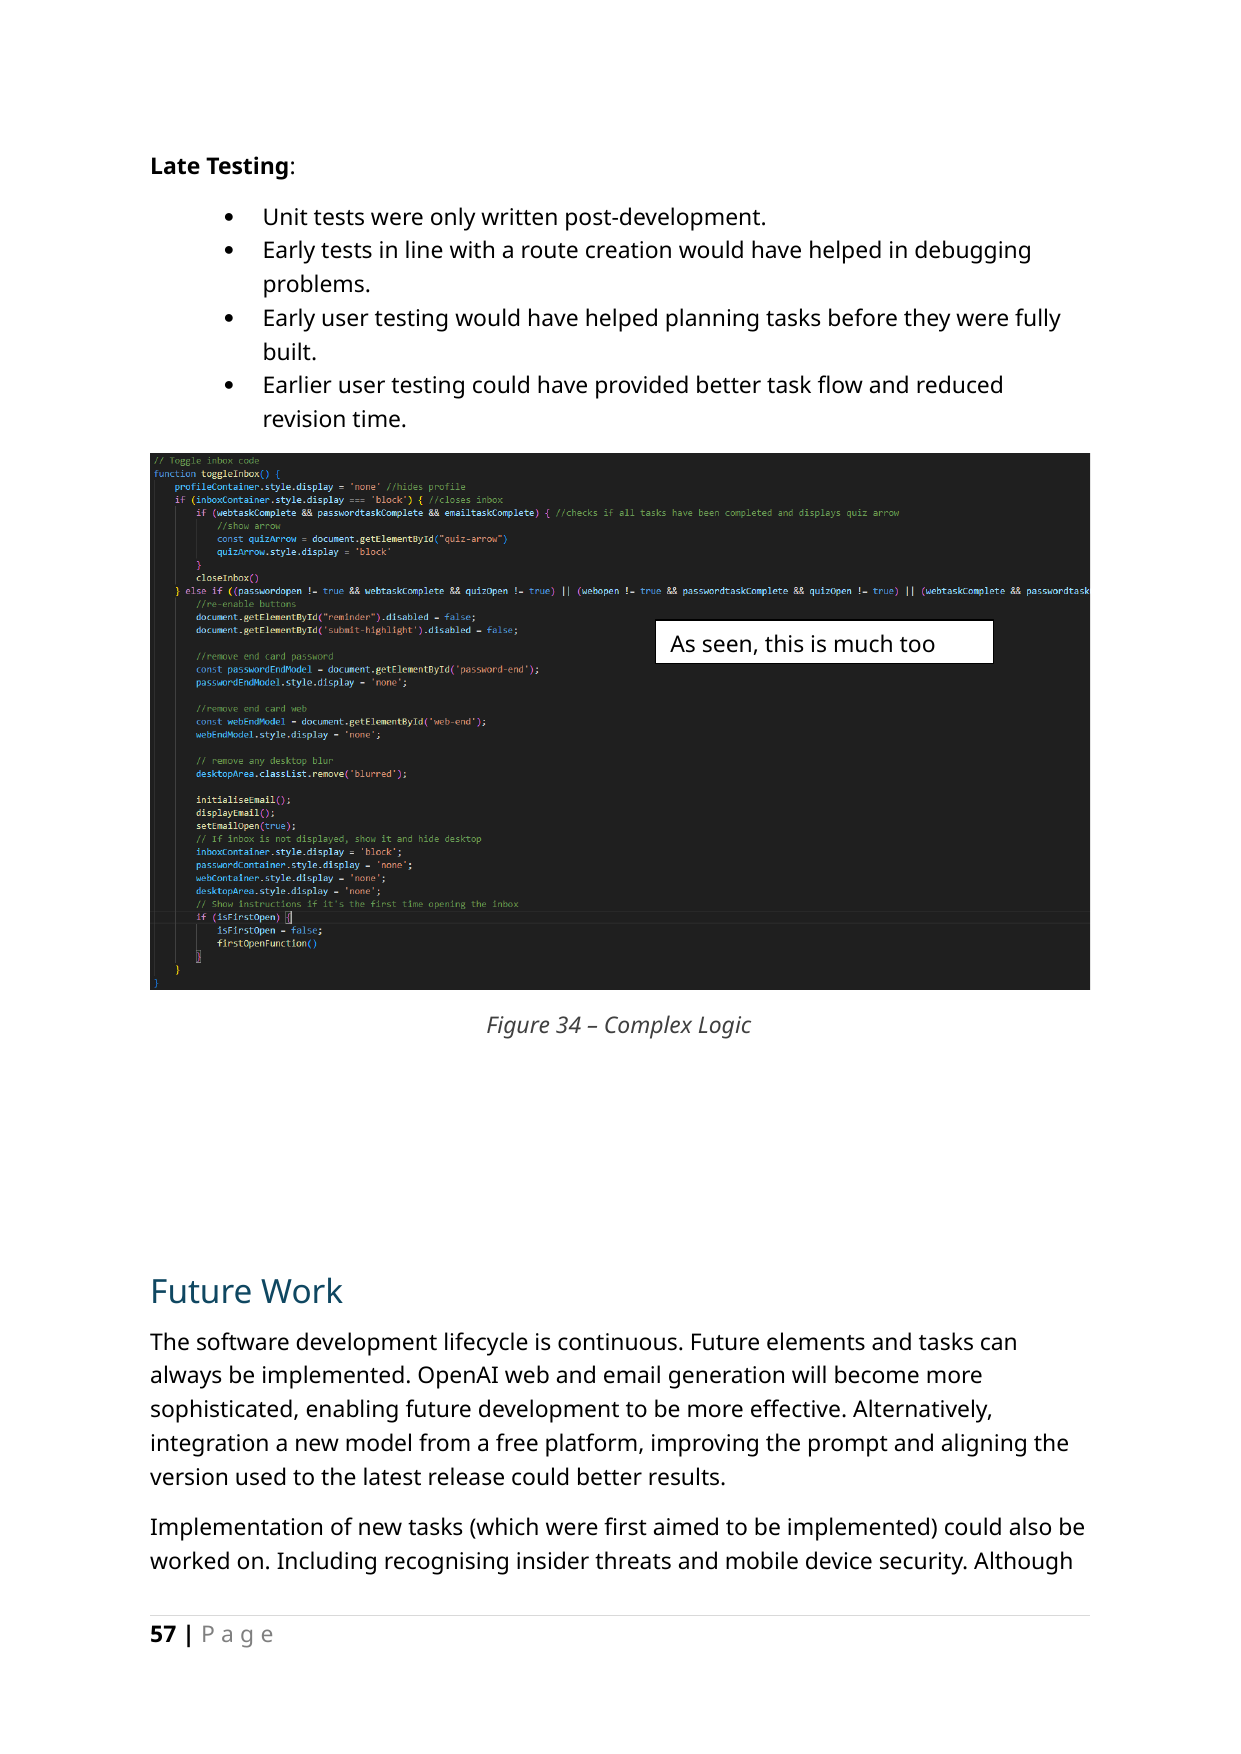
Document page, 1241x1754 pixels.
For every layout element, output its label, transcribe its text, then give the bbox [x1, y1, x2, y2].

subtitle Future Work [150, 1268, 1090, 1313]
text The software development lifecycle is continuous. Future elements and tasks can always be implemented. OpenAI web and email generation will become more sophisticated, enabling future development to be more effective. Alternatively, integration a new model from a free platform, improving the prompt and aligning the version used to the latest release could better results. [150, 1325, 1090, 1492]
list Unit tests were only written post-development. [225, 200, 1090, 232]
list Early tests in line with a route creation would have helped in debugging problems. [225, 234, 1090, 299]
picture [150, 453, 1091, 990]
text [150, 1511, 1090, 1576]
text Late Testing: [150, 150, 1090, 181]
list Early user testing would have helped planning tasks before they were fully built. [225, 302, 1090, 367]
text Figure 34 – Complex Logic [150, 1009, 1090, 1040]
list Earlier user testing could have provided better task flow and reduced revision time. [225, 369, 1090, 434]
